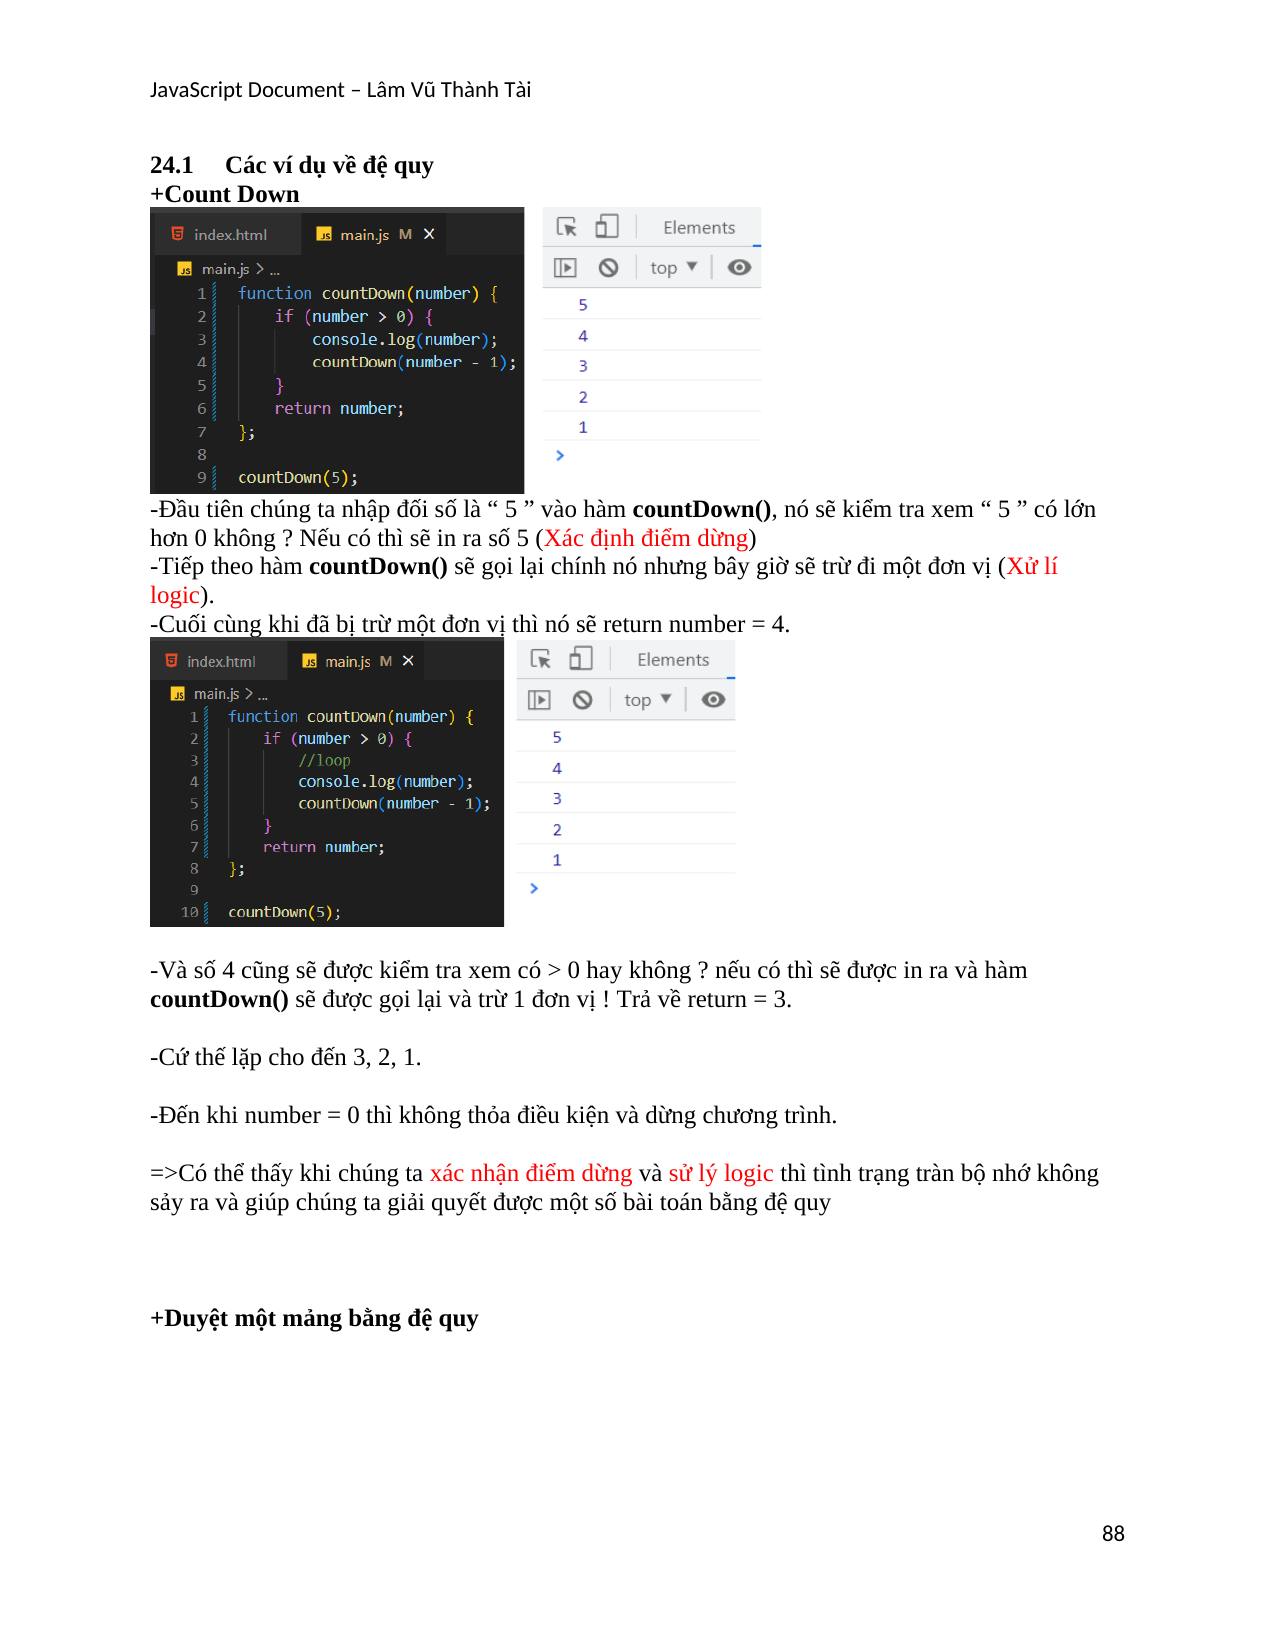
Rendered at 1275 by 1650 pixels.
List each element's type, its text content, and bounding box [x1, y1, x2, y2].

picture [150, 637, 505, 927]
picture [150, 207, 525, 494]
text -Đến khi number = 0 thì không thỏa điều kiện và dừng chương trình. [150, 1100, 1125, 1129]
picture [516, 640, 736, 927]
list -Tiếp theo hàm countDown() sẽ gọi lại chính nó nhưng bây giờ sẽ trừ đi một đơn vị (Xử lí logic). [150, 551, 1125, 609]
text -Và số 4 cũng sẽ được kiểm tra xem có > 0 hay không ? nếu có thì sẽ được in ra và hàm countDown() sẽ được gọi lại và trừ 1 đơn vị ! Trả về return = 3. [150, 956, 1125, 1013]
picture [542, 207, 762, 494]
list -Đầu tiên chúng ta nhập đối số là “ 5 ” vào hàm countDown(), nó sẽ kiểm tra xem “ 5 ” có lớn hơn 0 không ? Nếu có thì sẽ in ra số 5 (Xác định điểm dừng) [150, 494, 1125, 551]
list -Cuối cùng khi đã bị trừ một đơn vị thì nó sẽ return number = 4. [150, 609, 1125, 638]
list Các ví dụ về đệ quy [150, 150, 1125, 179]
list +Duyệt một mảng bằng đệ quy [150, 1303, 1125, 1331]
text =>Có thể thấy khi chúng ta xác nhận điểm dừng và sử lý logic thì tình trạng tràn bộ nhớ không sảy ra và giúp chúng ta giải quyết được một số bài toán bằng đệ quy [150, 1158, 1125, 1216]
text -Cứ thế lặp cho đến 3, 2, 1. [150, 1042, 1125, 1071]
list +Count Down [150, 179, 1125, 207]
